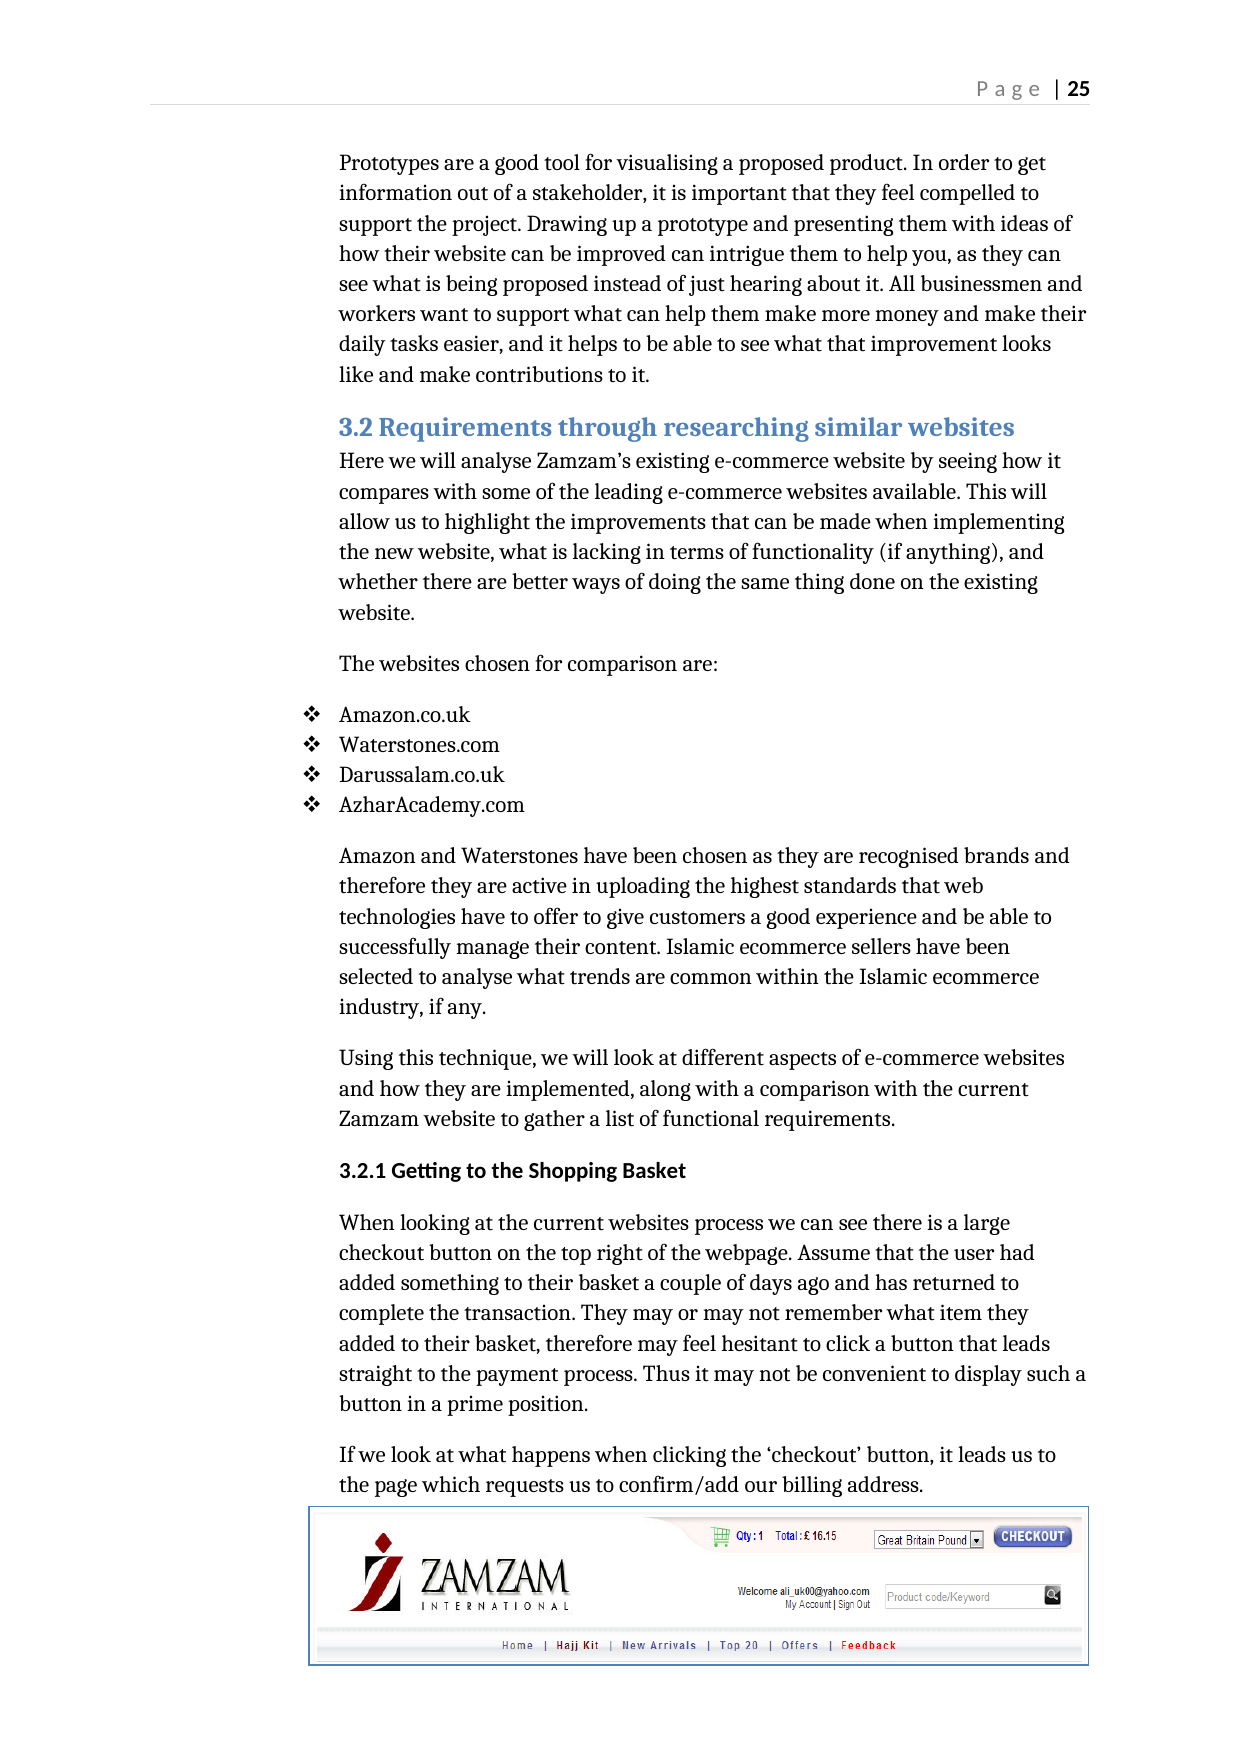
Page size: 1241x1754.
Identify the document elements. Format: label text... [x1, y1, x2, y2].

list Waterstones.com [301, 732, 1090, 758]
picture [310, 1507, 1088, 1664]
text Using this technique, we will look at different aspects of e-commerce websites and how they are implemented, along with a comparison with the current Zamzam website to gather a list of functional requirements. [339, 1045, 1090, 1132]
text Here we will analyse Zamzam’s existing e-commerce website by seeing how it compares with some of the leading e-commerce websites available. This will allow us to highlight the improvements that can be made when implementing the new website, what is lacking in terms of functionality (if anything), and whether there are better ways of doing the same thing done on the existing website. [339, 448, 1090, 626]
text When looking at the current websites process we can see there is a large checkout button on the top right of the webpage. Assume that the user had added something to their basket a couple of days ago and has returned to complete the transaction. They may or may not remember what item they added to their basket, therefore may feel hesitant to click a button that leads straight to the payment process. Thus it may not be convenient to display such a button in a prime position. [339, 1209, 1090, 1417]
list Amazon.co.uk [301, 701, 1090, 728]
list Darussalam.co.uk [301, 762, 1090, 788]
text If we look at what happens when clicking the ‘checkout’ button, it leads us to the page which requests us to confirm/add our billing address. [339, 1442, 1090, 1498]
text Prototypes are a good tool for visualising a proposed product. In order to get information out of a stakeholder, it is important that they feel compelled to support the project. Drawing up a prototype and presenting them with ideas of how their website can be improved can intrigue them to help you, as they can see what is being proposed instead of just hearing about it. All businessmen and workers want to support what can help them make more money and make their daily tasks easier, and it helps to be able to see what that improvement looks like and make contributions to it. [339, 150, 1090, 388]
subtitle 3.2 Requirements through researching similar websites [339, 412, 1090, 444]
list AzharAcademy.com [301, 792, 1090, 818]
text 3.2.1 Getting to the Shopping Basket [339, 1157, 1090, 1184]
text The websites chosen for comparison are: [339, 650, 1090, 677]
text Amazon and Waterstones have been chosen as they are recognised brands and therefore they are active in uploading the highest standards that web technologies have to offer to give customers a good experience and be able to successfully manage their content. Islamic ecommerce sellers have been selected to analyse what trends are common within the Islamic ecommerce industry, if any. [339, 843, 1090, 1020]
